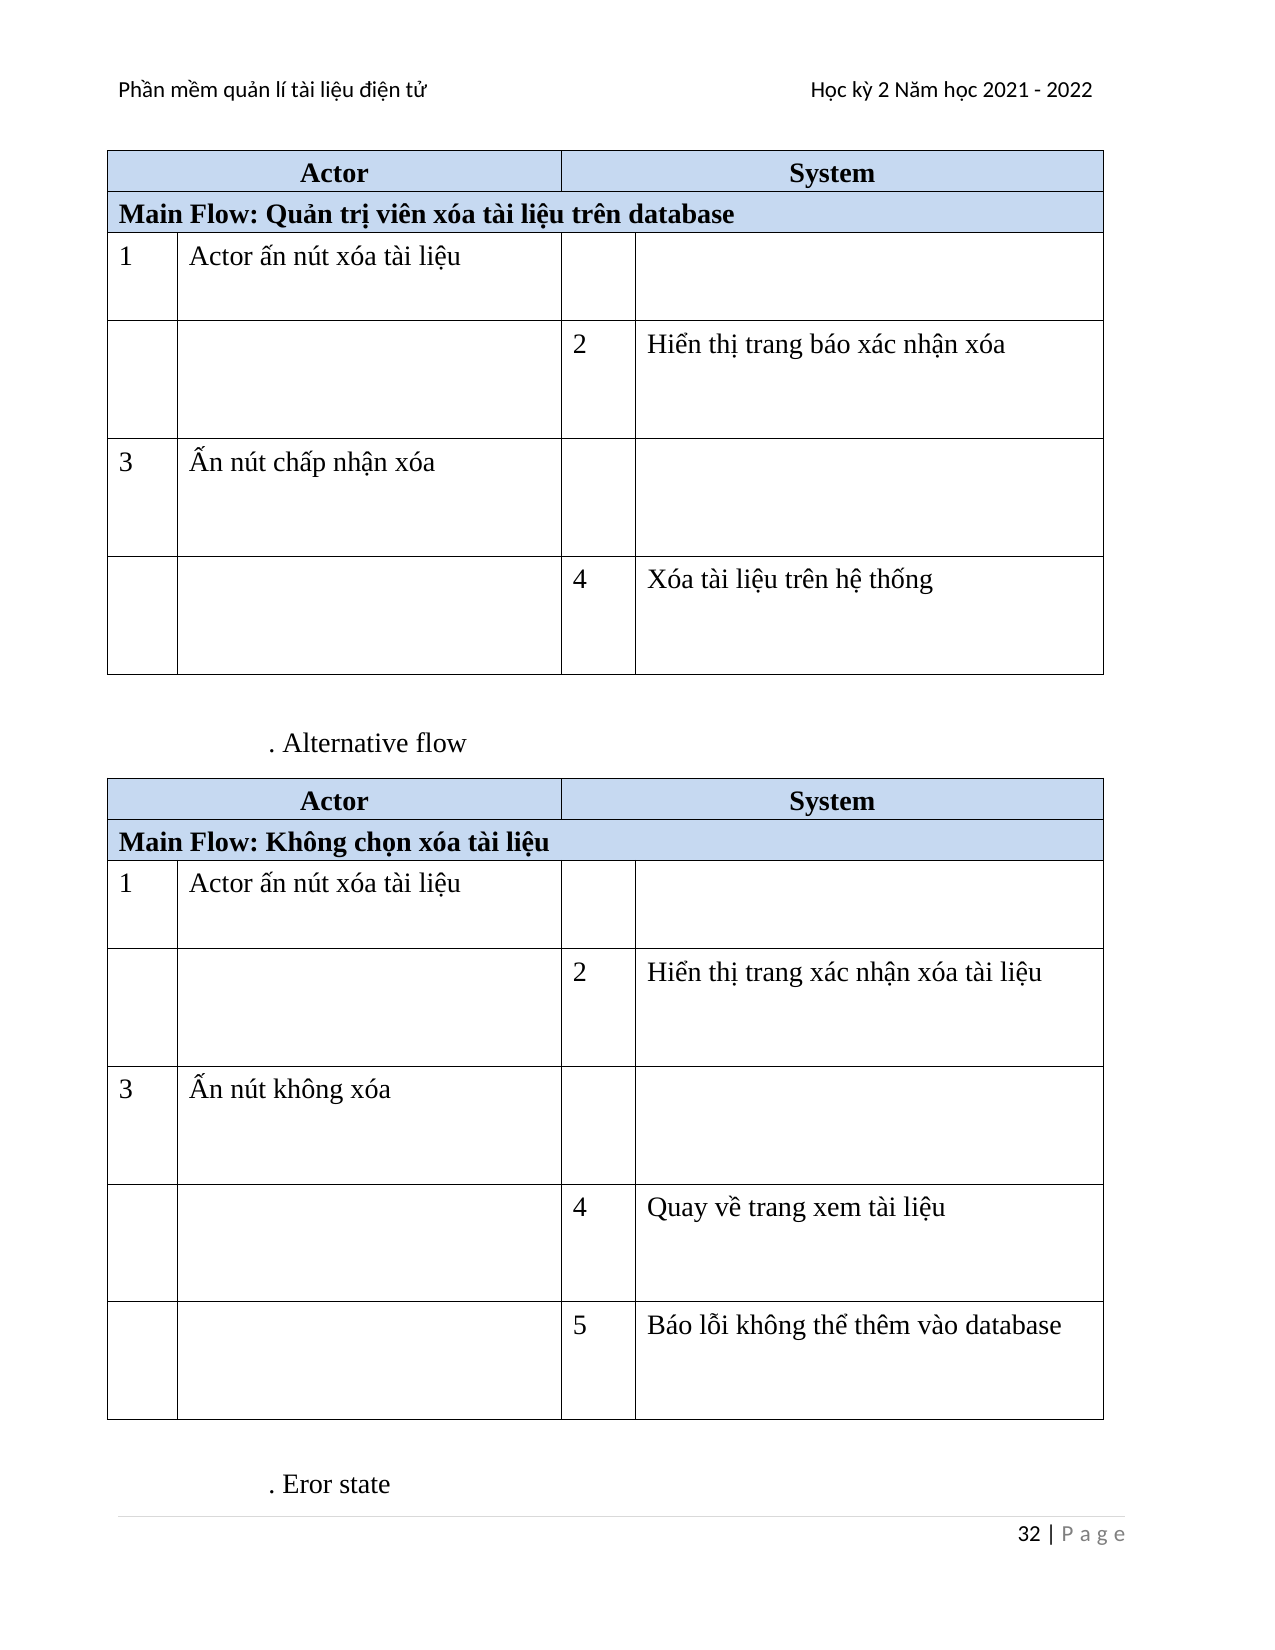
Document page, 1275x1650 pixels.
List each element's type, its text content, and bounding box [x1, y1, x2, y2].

table_cell 4 [562, 1185, 635, 1301]
table_cell [636, 861, 1103, 948]
table_cell 5 [562, 1302, 635, 1419]
table_cell Quay về trang xem tài liệu [636, 1185, 1103, 1301]
table_cell [178, 321, 561, 438]
table_cell 1 [108, 861, 177, 948]
table_cell 3 [108, 1067, 177, 1183]
table_cell [636, 1067, 1103, 1183]
table_cell [108, 321, 177, 438]
table_cell [562, 233, 635, 320]
table_cell Ấn nút chấp nhận xóa [178, 439, 561, 556]
text . Alternative flow [118, 726, 1125, 758]
table_cell Báo lỗi không thể thêm vào database [636, 1302, 1103, 1419]
table_cell Ấn nút không xóa [178, 1067, 561, 1183]
table_cell Main Flow: Không chọn xóa tài liệu [108, 820, 1103, 860]
table_cell 1 [108, 233, 177, 320]
table_header Actor [108, 779, 561, 819]
table_cell [178, 1185, 561, 1301]
table_cell [108, 1185, 177, 1301]
table_header System [562, 779, 1103, 819]
table_cell [562, 1067, 635, 1183]
table_cell Hiển thị trang xác nhận xóa tài liệu [636, 949, 1103, 1066]
table_cell [108, 557, 177, 673]
table_cell [178, 557, 561, 673]
table_cell [178, 1302, 561, 1419]
table_cell Actor ấn nút xóa tài liệu [178, 233, 561, 320]
table_cell Main Flow: Quản trị viên xóa tài liệu trên database [108, 192, 1103, 232]
table_cell [562, 439, 635, 556]
table_header System [562, 151, 1103, 191]
table_cell Actor ấn nút xóa tài liệu [178, 861, 561, 948]
table_cell [562, 861, 635, 948]
table_cell 4 [562, 557, 635, 673]
table_cell [108, 1302, 177, 1419]
table_cell [636, 439, 1103, 556]
table_cell [636, 233, 1103, 320]
table_cell Xóa tài liệu trên hệ thống [636, 557, 1103, 673]
table_cell 3 [108, 439, 177, 556]
table_header Actor [108, 151, 561, 191]
table_cell [108, 949, 177, 1066]
table_cell Hiển thị trang báo xác nhận xóa [636, 321, 1103, 438]
table_cell 2 [562, 321, 635, 438]
table_cell 2 [562, 949, 635, 1066]
text . Eror state [193, 1467, 1125, 1499]
table_cell [178, 949, 561, 1066]
